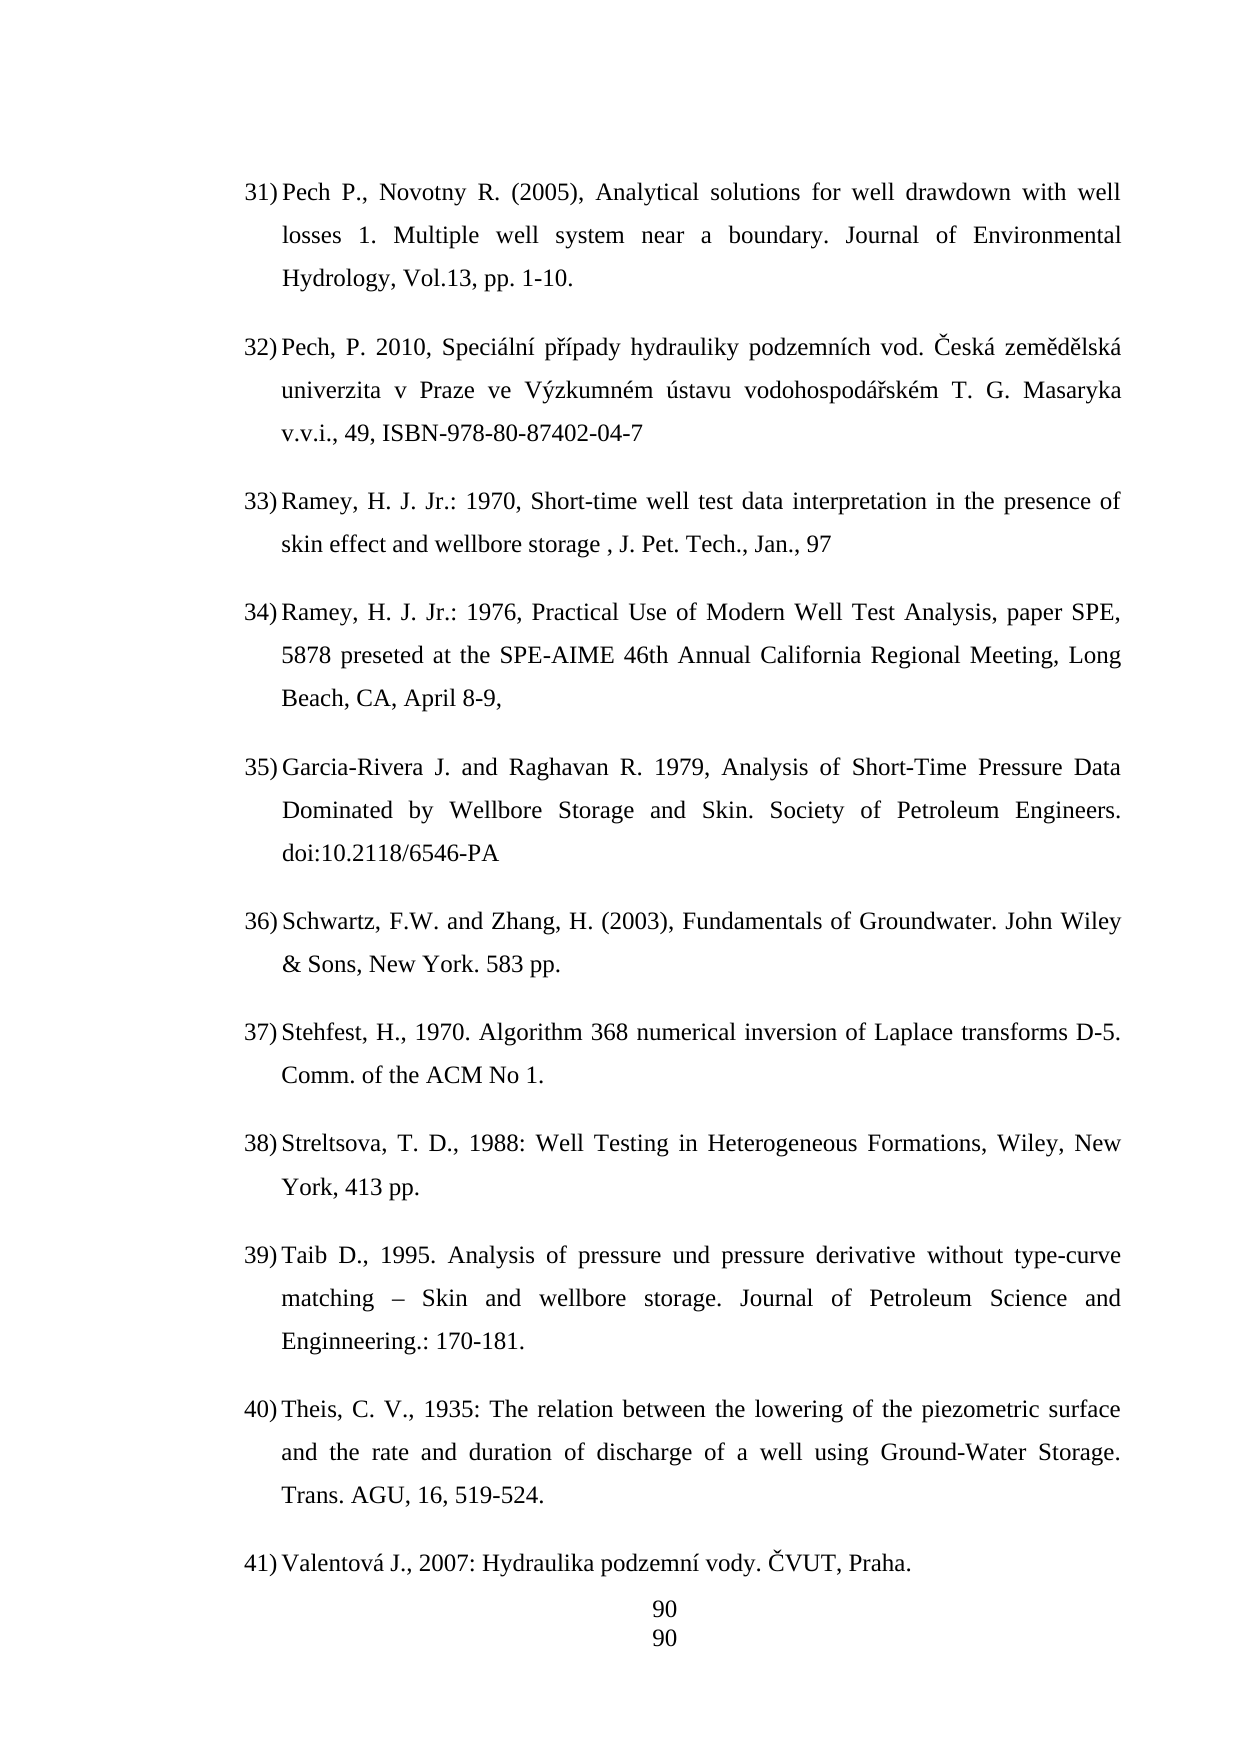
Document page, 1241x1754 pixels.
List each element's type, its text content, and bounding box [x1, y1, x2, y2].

list Theis, C. V., 1935: The relation between the lowering of the piezometric surface and the rate and duration of discharge of a well using Ground-Water Storage. Trans. AGU, 16, 519-524. [244, 1394, 1122, 1509]
list Streltsova, T. D., 1988: Well Testing in Heterogeneous Formations, Wiley, New York, 413 pp. [244, 1128, 1122, 1200]
list Pech, P. 2010, Speciální případy hydrauliky podzemních vod. Česká zemědělská univerzita v Praze ve Výzkumném ústavu vodohospodářském T. G. Masaryka v.v.i., 49, ISBN-978-80-87402-04-7 [244, 332, 1122, 447]
list Ramey, H. J. Jr.: 1970, Short-time well test data interpretation in the presence of skin effect and wellbore storage , J. Pet. Tech., Jan., 97 [244, 486, 1122, 558]
list Ramey, H. J. Jr.: 1976, Practical Use of Modern Well Test Analysis, paper SPE, 5878 preseted at the SPE-AIME 46th Annual California Regional Meeting, Long Beach, CA, April 8-9, [244, 597, 1122, 712]
list Stehfest, H., 1970. Algorithm 368 numerical inversion of Laplace transforms D-5. Comm. of the ACM No 1. [244, 1017, 1122, 1089]
list Taib D., 1995. Analysis of pressure und pressure derivative without type-curve matching – Skin and wellbore storage. Journal of Petroleum Science and Enginneering.: 170-181. [244, 1240, 1122, 1355]
list Schwartz, F.W. and Zhang, H. (2003), Fundamentals of Groundwater. John Wiley & Sons, New York. 583 pp. [244, 906, 1122, 978]
list Garcia-Rivera J. and Raghavan R. 1979, Analysis of Short-Time Pressure Data Dominated by Wellbore Storage and Skin. Society of Petroleum Engineers. doi:10.2118/6546-PA [244, 752, 1122, 867]
list Pech P., Novotny R. (2005), Analytical solutions for well drawdown with well losses 1. Multiple well system near a boundary. Journal of Environmental Hydrology, Vol.13, pp. 1-10. [244, 177, 1122, 292]
list Valentová J., 2007: Hydraulika podzemní vody. ČVUT, Praha. [244, 1548, 1122, 1577]
